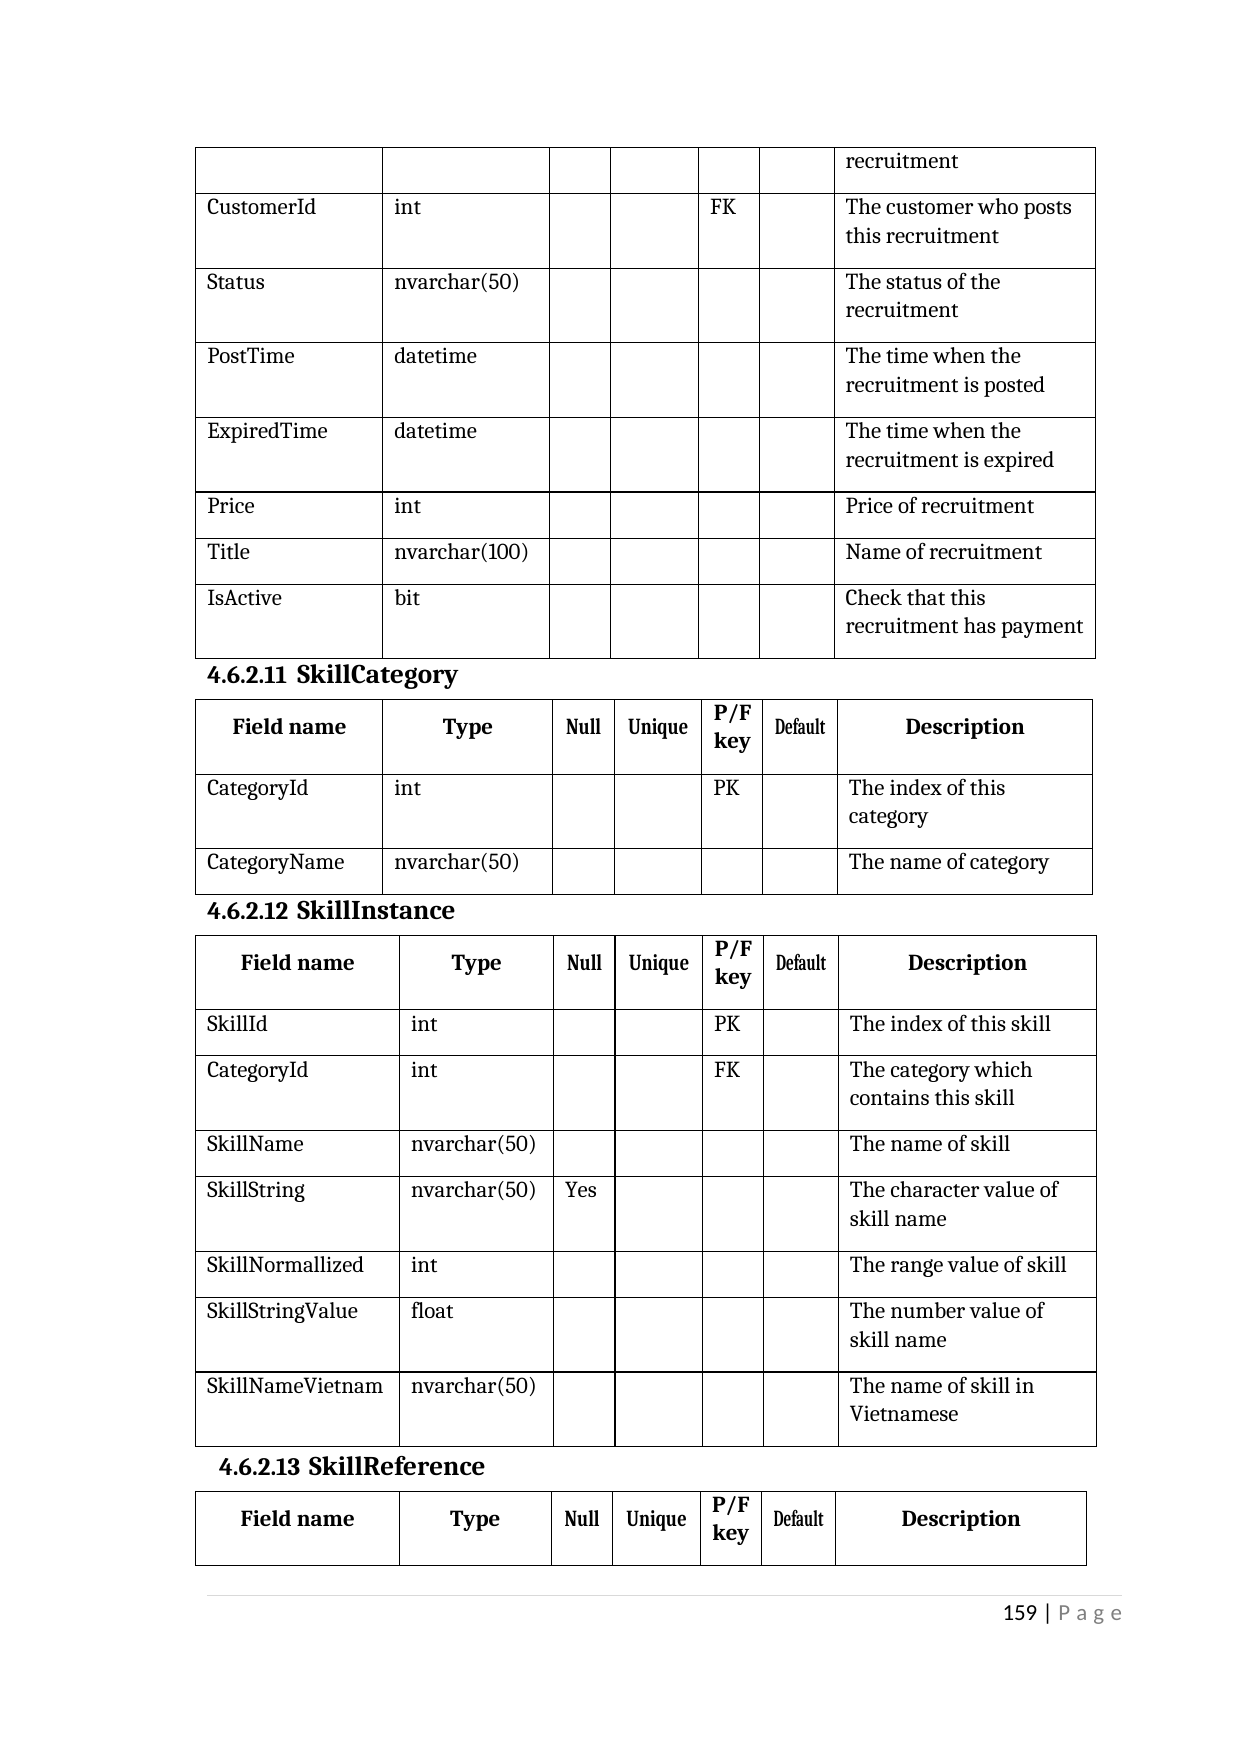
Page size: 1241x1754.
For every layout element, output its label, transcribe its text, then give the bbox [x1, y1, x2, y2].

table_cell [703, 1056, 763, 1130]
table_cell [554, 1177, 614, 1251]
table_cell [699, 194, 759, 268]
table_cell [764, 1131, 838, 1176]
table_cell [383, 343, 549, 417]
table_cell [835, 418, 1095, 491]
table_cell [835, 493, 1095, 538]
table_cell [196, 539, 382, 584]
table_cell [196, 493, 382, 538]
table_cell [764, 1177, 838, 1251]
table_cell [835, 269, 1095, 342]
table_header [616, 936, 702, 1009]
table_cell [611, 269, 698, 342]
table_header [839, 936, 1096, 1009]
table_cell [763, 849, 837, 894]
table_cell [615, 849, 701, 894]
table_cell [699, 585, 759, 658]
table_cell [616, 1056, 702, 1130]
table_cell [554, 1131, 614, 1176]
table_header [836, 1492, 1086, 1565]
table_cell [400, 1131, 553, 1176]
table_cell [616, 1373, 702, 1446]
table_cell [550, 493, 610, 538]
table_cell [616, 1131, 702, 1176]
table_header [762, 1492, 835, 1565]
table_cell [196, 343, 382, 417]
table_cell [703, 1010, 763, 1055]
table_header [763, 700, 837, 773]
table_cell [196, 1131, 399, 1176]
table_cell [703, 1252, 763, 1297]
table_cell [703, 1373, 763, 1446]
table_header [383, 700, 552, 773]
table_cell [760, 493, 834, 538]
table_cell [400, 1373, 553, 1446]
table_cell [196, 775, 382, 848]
subtitle SkillCategory [207, 659, 1122, 691]
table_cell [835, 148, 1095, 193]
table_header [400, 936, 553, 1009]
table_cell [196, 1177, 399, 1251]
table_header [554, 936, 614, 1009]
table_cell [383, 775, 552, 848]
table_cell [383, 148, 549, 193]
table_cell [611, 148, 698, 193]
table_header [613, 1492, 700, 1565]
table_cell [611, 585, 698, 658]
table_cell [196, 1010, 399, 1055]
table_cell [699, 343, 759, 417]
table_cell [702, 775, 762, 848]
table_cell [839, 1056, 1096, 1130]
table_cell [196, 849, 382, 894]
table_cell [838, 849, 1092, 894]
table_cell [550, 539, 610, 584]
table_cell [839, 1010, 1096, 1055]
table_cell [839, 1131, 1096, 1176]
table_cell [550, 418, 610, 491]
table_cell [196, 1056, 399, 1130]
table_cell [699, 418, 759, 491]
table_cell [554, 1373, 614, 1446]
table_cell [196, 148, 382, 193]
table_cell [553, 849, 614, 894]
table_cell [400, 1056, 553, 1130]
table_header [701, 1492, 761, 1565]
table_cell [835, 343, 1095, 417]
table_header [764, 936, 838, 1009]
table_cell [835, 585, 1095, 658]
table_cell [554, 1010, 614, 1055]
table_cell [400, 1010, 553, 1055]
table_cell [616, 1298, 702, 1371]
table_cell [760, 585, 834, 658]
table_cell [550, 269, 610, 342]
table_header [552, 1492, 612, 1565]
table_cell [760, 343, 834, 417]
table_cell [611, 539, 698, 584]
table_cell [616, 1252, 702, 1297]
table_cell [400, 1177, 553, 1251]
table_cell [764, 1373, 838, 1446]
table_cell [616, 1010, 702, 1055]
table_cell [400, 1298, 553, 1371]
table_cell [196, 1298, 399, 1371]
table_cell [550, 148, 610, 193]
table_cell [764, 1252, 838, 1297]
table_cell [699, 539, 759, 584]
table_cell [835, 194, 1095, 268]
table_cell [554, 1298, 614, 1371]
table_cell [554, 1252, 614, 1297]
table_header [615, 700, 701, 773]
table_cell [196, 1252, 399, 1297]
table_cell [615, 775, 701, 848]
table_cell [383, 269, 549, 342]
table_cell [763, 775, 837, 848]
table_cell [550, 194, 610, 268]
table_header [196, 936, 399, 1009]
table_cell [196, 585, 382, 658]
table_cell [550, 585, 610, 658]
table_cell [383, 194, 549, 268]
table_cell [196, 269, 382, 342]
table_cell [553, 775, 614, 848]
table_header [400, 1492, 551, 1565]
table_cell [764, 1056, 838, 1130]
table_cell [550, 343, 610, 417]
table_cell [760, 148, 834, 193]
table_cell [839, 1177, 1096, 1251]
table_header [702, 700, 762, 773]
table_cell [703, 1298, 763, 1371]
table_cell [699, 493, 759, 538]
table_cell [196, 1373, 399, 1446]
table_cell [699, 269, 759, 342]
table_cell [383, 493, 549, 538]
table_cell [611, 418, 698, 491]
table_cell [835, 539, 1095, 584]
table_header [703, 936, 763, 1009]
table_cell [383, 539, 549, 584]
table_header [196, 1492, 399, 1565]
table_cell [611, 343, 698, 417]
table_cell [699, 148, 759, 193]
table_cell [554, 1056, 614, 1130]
subtitle SkillReference [219, 1451, 1122, 1482]
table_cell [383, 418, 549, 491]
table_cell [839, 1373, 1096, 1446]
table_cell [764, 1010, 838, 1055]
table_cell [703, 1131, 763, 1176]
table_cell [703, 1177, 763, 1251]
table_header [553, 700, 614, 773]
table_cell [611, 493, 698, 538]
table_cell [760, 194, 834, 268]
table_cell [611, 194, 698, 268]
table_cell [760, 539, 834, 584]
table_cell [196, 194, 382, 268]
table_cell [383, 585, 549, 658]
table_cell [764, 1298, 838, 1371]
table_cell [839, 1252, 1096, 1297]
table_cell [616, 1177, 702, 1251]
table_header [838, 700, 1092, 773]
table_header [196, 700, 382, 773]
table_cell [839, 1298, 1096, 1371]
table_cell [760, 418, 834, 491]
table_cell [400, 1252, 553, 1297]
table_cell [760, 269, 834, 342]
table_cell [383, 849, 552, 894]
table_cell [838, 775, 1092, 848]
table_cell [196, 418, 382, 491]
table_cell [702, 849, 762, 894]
subtitle SkillInstance [207, 895, 1122, 926]
